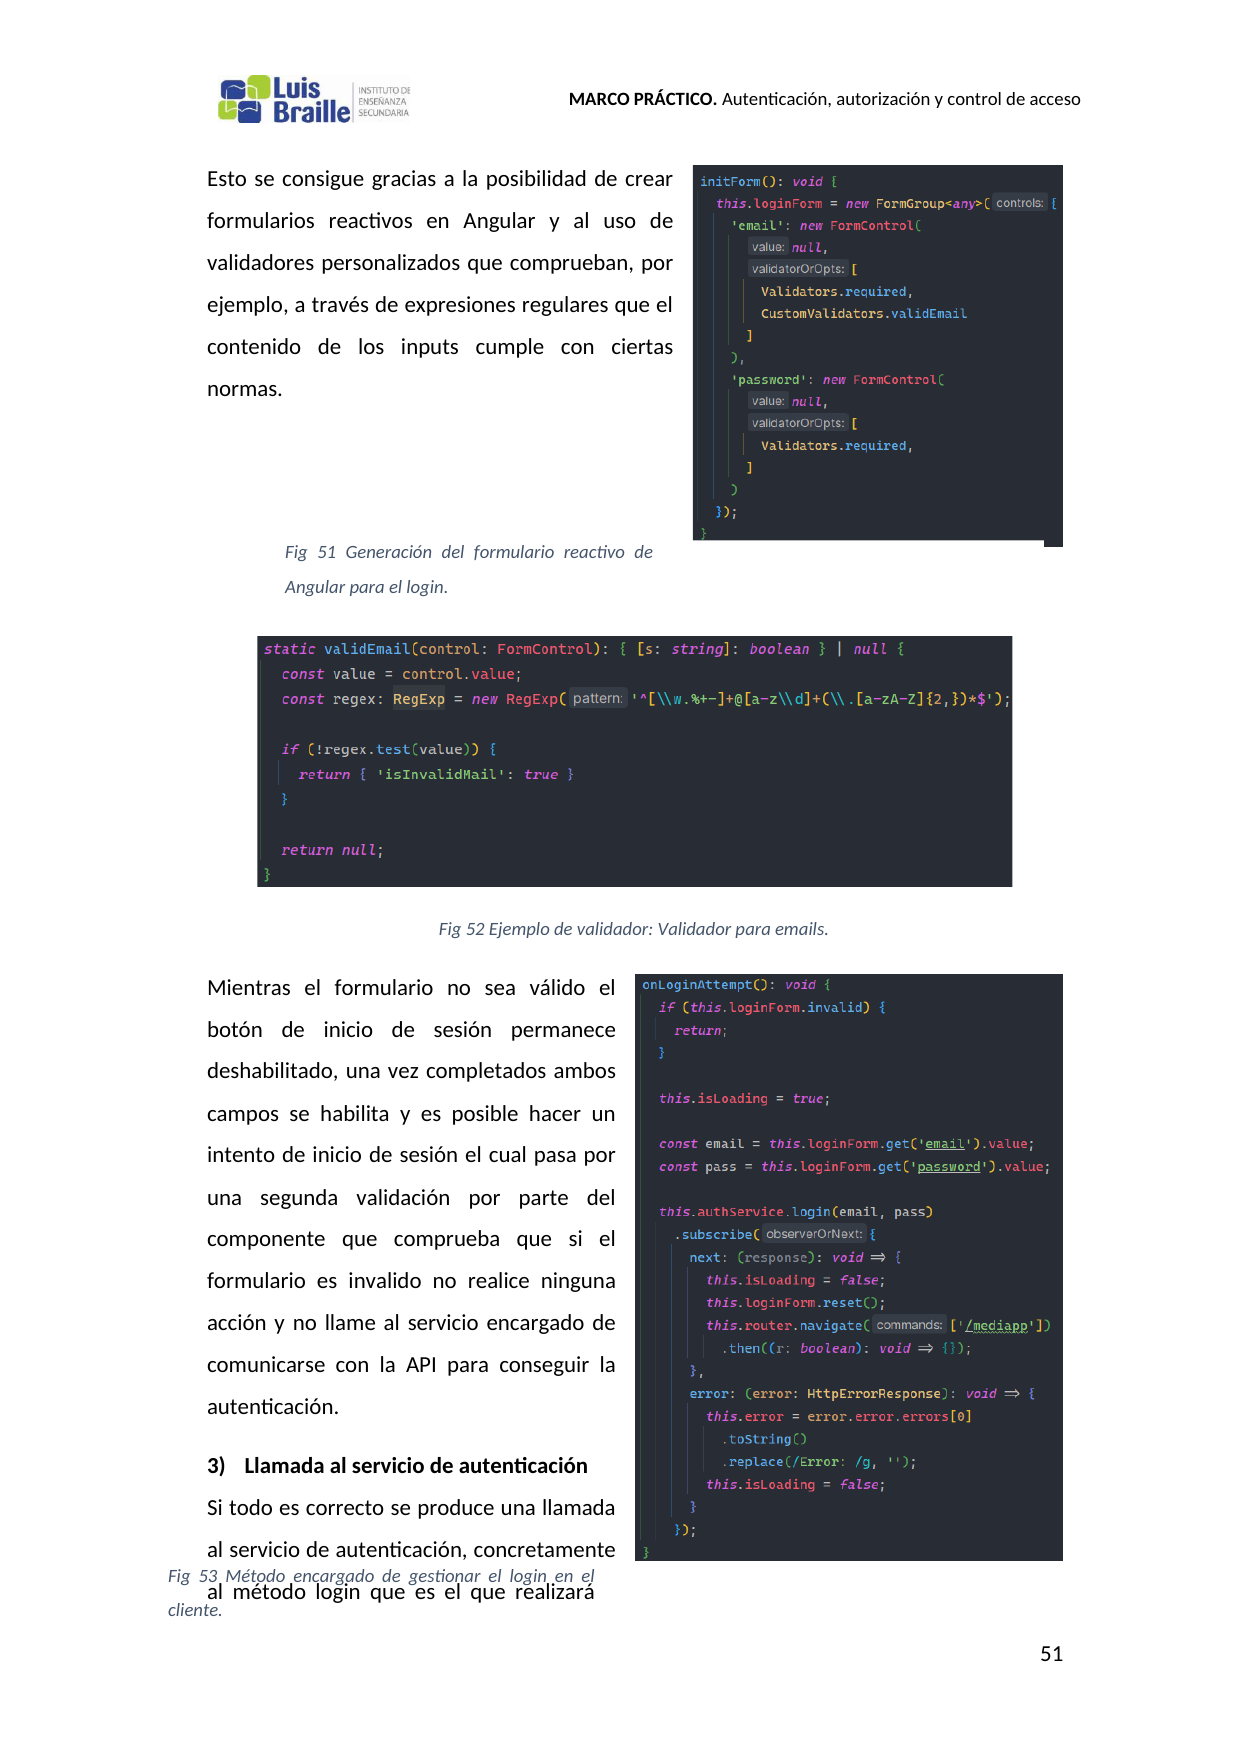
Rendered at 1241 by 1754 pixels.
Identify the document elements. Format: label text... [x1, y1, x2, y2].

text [207, 1493, 1063, 1605]
list Llamada al servicio de autenticación [207, 1451, 635, 1479]
picture [635, 974, 1063, 1561]
text Mientras el formulario no sea válido el botón de inicio de sesión permanece deshabilitado, una vez completados ambos campos se habilita y es posible hacer un intento de inicio de sesión el cual pasa por una segunda validación por parte del componente que comprueba que si el formulario es invalido no realice ninguna acción y no llame al servicio encargado de comunicarse con la API para conseguir la autenticación. [207, 973, 1063, 1421]
picture [692, 165, 1063, 547]
text Fig 52 Ejemplo de validador: Validador para emails. [207, 917, 1063, 940]
text Esto se consigue gracias a la posibilidad de crear formularios reactivos en Angular y al uso de validadores personalizados que comprueban, por ejemplo, a través de expresiones regulares que el contenido de los inputs cumple con ciertas normas. [207, 164, 1063, 402]
picture [257, 636, 1013, 887]
